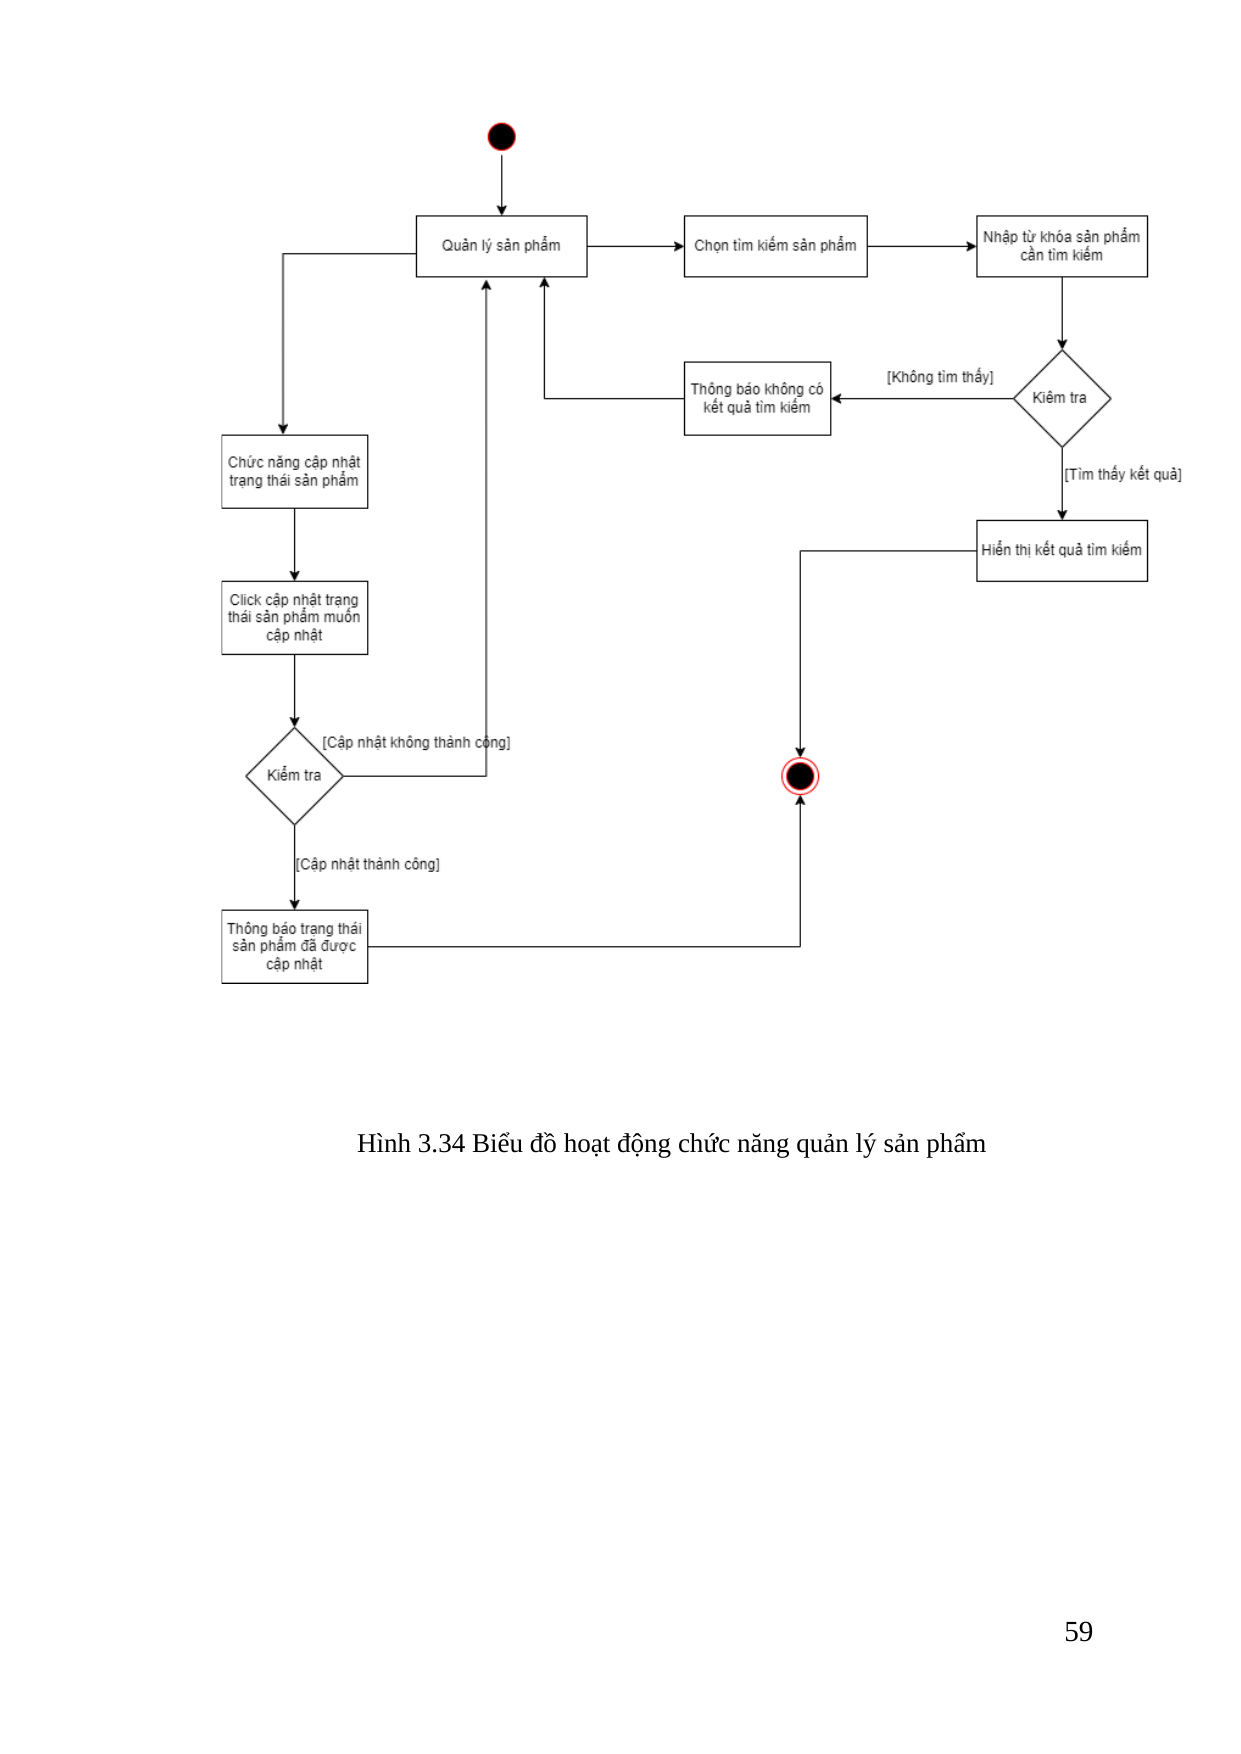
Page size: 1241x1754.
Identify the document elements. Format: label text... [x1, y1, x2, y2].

picture [221, 118, 1197, 984]
text Hình 3.34 Biểu đồ hoạt động chức năng quản lý sản phẩm [177, 1127, 1122, 1158]
